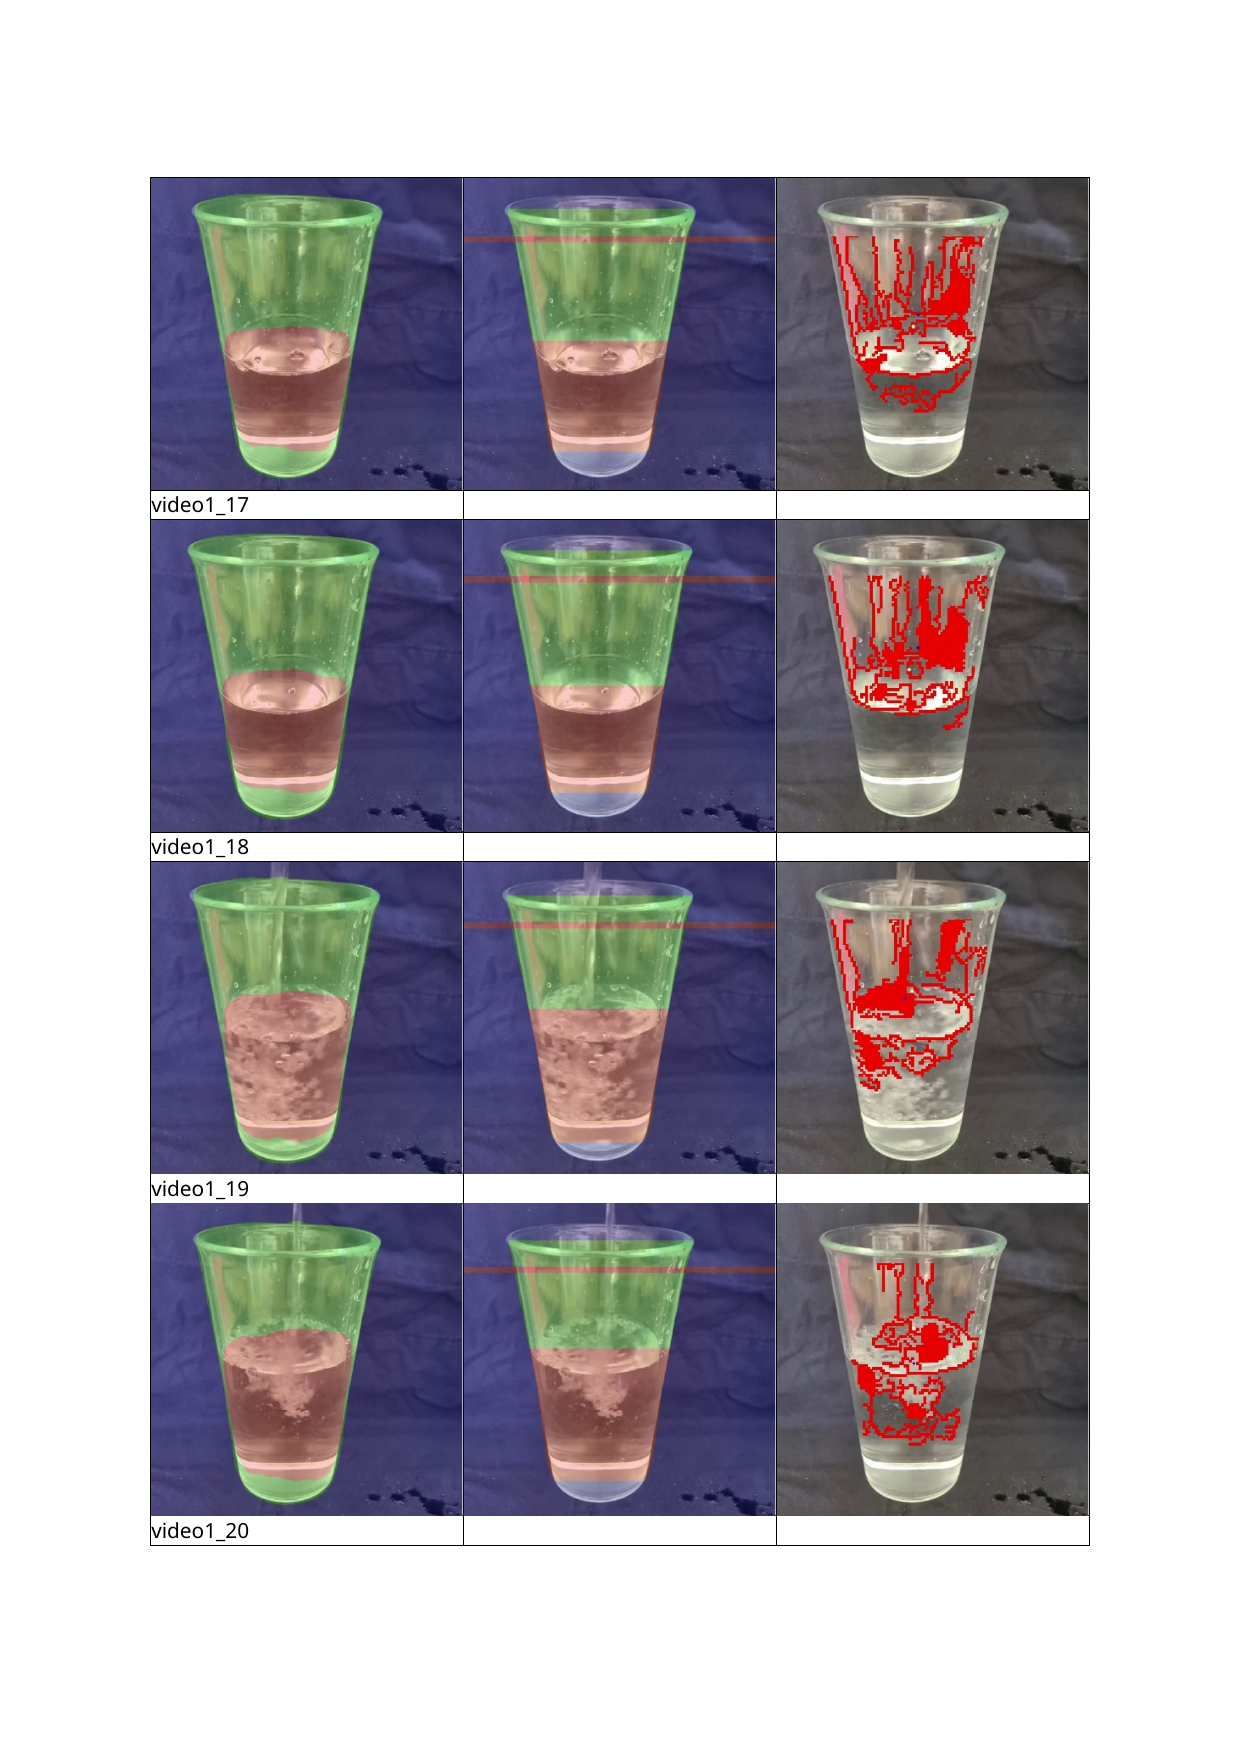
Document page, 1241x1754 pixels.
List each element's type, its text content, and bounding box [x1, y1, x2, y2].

table_cell video1_19 [151, 1174, 463, 1203]
table_cell [777, 1174, 1089, 1203]
table_cell [464, 1174, 776, 1203]
picture [151, 178, 463, 490]
table_cell video1_20 [151, 1516, 463, 1545]
picture [464, 178, 776, 490]
picture [777, 862, 1089, 1174]
picture [777, 178, 1089, 490]
picture [151, 520, 463, 832]
table_cell [464, 833, 776, 861]
table_cell video1_18 [151, 833, 463, 861]
table_cell video1_17 [151, 491, 463, 519]
picture [464, 520, 776, 832]
picture [464, 862, 776, 1174]
picture [151, 862, 463, 1174]
table_cell [464, 1516, 776, 1545]
table_cell [464, 491, 776, 519]
picture [777, 1203, 1089, 1516]
table_cell [777, 491, 1089, 519]
picture [777, 520, 1089, 832]
table_cell [777, 1516, 1089, 1545]
table_cell [777, 833, 1089, 861]
picture [464, 1203, 776, 1516]
picture [151, 1203, 463, 1516]
